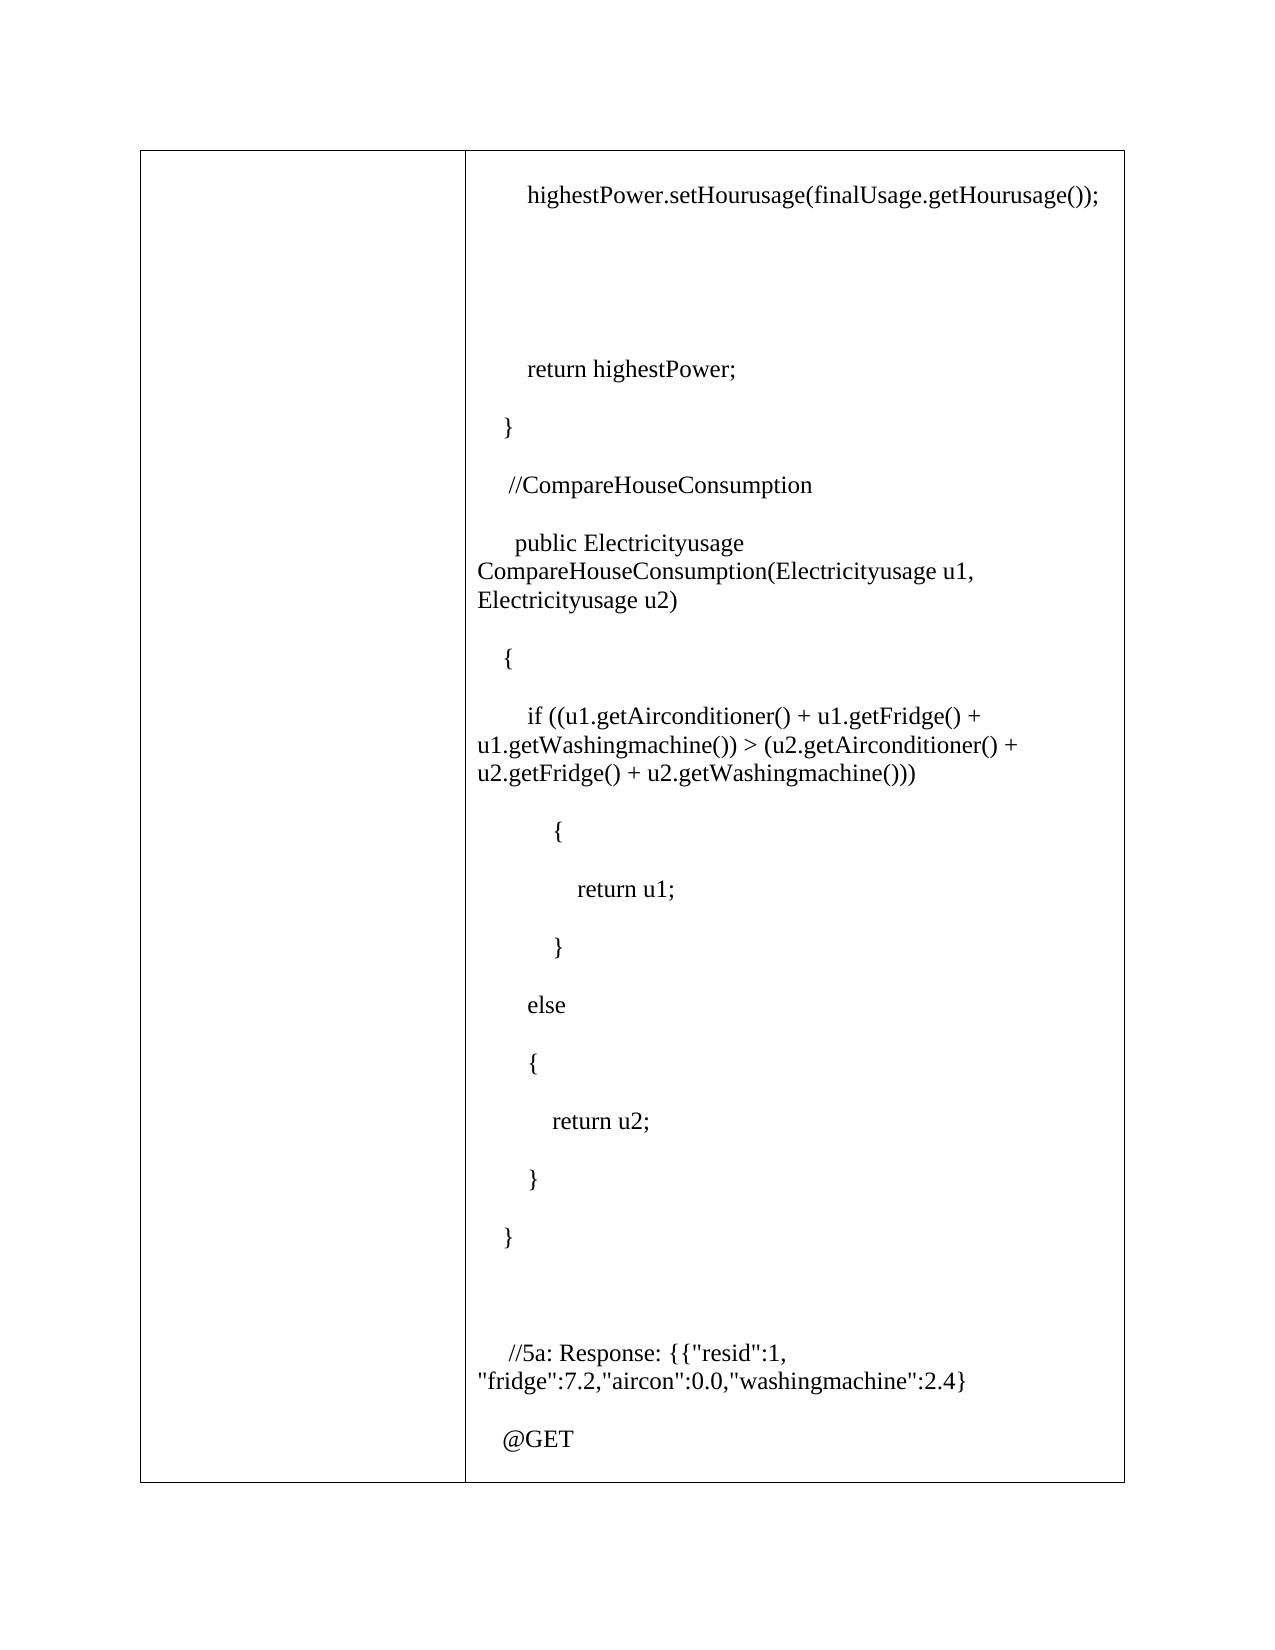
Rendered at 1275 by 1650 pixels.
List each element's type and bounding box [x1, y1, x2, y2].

table_cell [141, 151, 465, 1482]
table_cell [466, 151, 1124, 1482]
